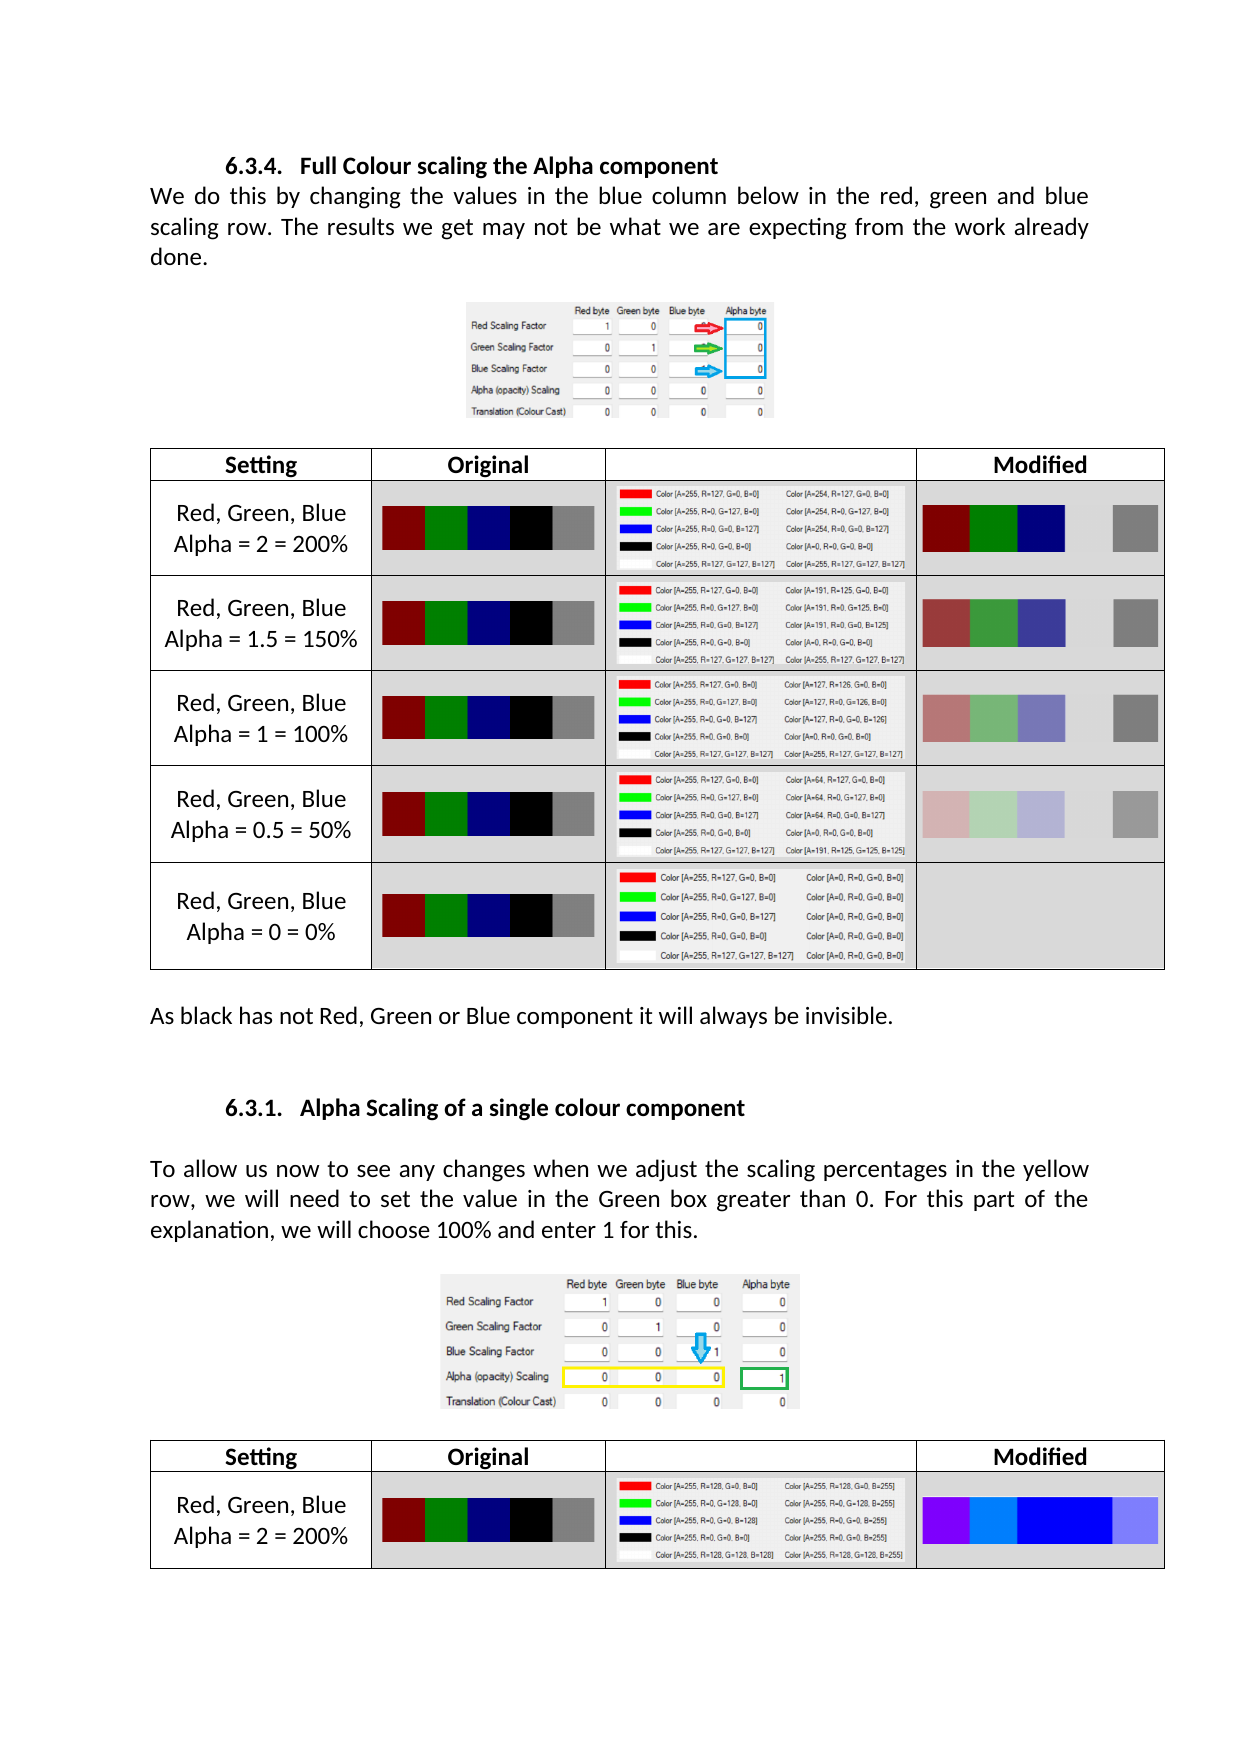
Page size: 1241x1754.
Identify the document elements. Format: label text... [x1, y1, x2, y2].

picture [922, 1496, 1159, 1544]
table_header [606, 449, 916, 480]
picture [616, 1478, 905, 1562]
table_header Modified [917, 1441, 1164, 1471]
table_header Original [372, 1441, 605, 1471]
table_cell [606, 1472, 916, 1568]
table_cell [372, 671, 605, 765]
picture [382, 792, 595, 836]
subtitle Full Colour scaling the Alpha component [225, 150, 1090, 181]
picture [382, 894, 595, 937]
picture [616, 676, 905, 759]
table_cell [372, 1472, 605, 1568]
picture [922, 694, 1159, 742]
table_cell [606, 863, 916, 968]
picture [440, 1274, 800, 1409]
picture [382, 696, 595, 739]
table_cell [917, 576, 1164, 670]
table_cell [917, 1472, 1164, 1568]
table_cell [606, 481, 916, 575]
table_cell Red, Green, Blue Alpha = 2 = 200% [151, 1472, 371, 1568]
picture [616, 582, 905, 664]
picture [922, 791, 1159, 838]
table_header Setting [151, 449, 371, 480]
picture [616, 772, 905, 857]
picture [922, 599, 1159, 647]
table_cell Red, Green, Blue Alpha = 0.5 = 50% [151, 766, 371, 862]
table_cell [606, 766, 916, 862]
table_cell [917, 481, 1164, 575]
table_cell [372, 766, 605, 862]
table_cell [917, 863, 1164, 968]
text As black has not Red, Green or Blue component it will always be invisible. [150, 1000, 1090, 1031]
table_cell [917, 766, 1164, 862]
table_cell [372, 481, 605, 575]
table_header Original [372, 449, 605, 480]
table_header Modified [917, 449, 1164, 480]
picture [466, 302, 775, 418]
table_header [606, 1441, 916, 1471]
picture [382, 506, 595, 550]
text To allow us now to see any changes when we adjust the scaling percentages in the yellow row, we will need to set the value in the Green box greater than 0. For this part of the explanation, we will choose 100% and enter 1 for this. [150, 1153, 1090, 1244]
table_cell Red, Green, Blue Alpha = 0 = 0% [151, 863, 371, 968]
table_cell [606, 671, 916, 765]
picture [616, 486, 905, 570]
table_cell [917, 671, 1164, 765]
table_header Setting [151, 1441, 371, 1471]
picture [382, 1498, 595, 1542]
subtitle Alpha Scaling of a single colour component [225, 1092, 1090, 1122]
table_cell Red, Green, Blue Alpha = 1 = 100% [151, 671, 371, 765]
text We do this by changing the values in the blue column below in the red, green and blue scaling row. The results we get may not be what we are expecting from the work already done. [150, 181, 1090, 272]
table_cell Red, Green, Blue Alpha = 2 = 200% [151, 481, 371, 575]
picture [922, 505, 1159, 552]
table_cell [372, 863, 605, 968]
picture [616, 869, 905, 963]
table_cell Red, Green, Blue Alpha = 1.5 = 150% [151, 576, 371, 670]
picture [382, 601, 595, 645]
table_cell [372, 576, 605, 670]
table_cell [606, 576, 916, 670]
